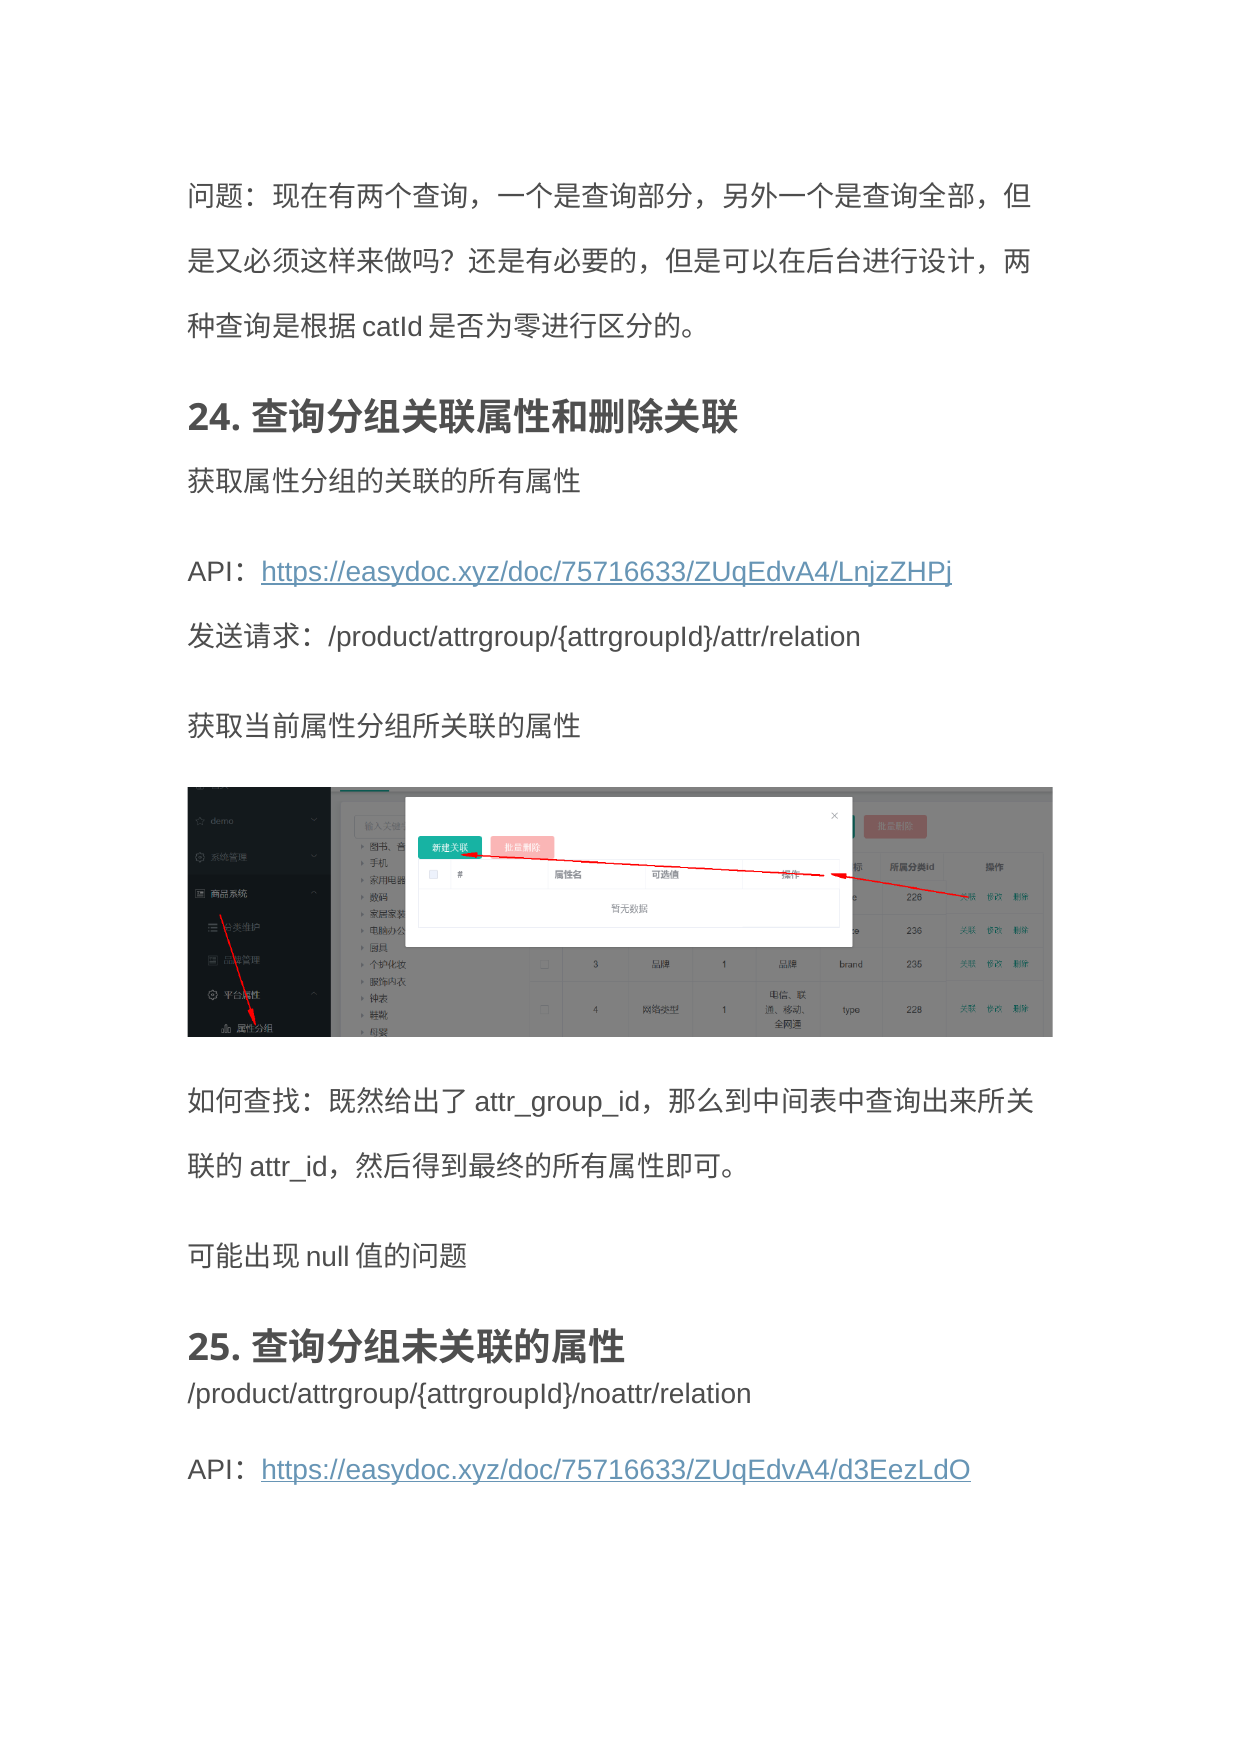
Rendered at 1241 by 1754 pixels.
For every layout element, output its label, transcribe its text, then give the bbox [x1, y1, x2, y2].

text 如何查找：既然给出了attr_group_id，那么到中间表中查询出来所关联的attr_id，然后得到最终的所有属性即可。 [187, 1067, 1053, 1197]
text 24. 查询分组关联属性和删除关联 [187, 382, 1053, 447]
text API：https://easydoc.xyz/doc/75716633/ZUqEdvA4/LnjzZHPj [187, 537, 1053, 602]
text 25. 查询分组未关联的属性 [187, 1312, 1053, 1377]
text 获取当前属性分组所关联的属性 [187, 692, 1053, 757]
text 发送请求：/product/attrgroup/{attrgroupId}/attr/relation [187, 602, 1053, 667]
text /product/attrgroup/{attrgroupId}/noattr/relation [187, 1377, 1053, 1409]
text 获取属性分组的关联的所有属性 [187, 447, 1053, 512]
text 可能出现null值的问题 [187, 1222, 1053, 1287]
text API：https://easydoc.xyz/doc/75716633/ZUqEdvA4/d3EezLdO [187, 1434, 1053, 1499]
picture [187, 787, 1053, 1037]
text 问题：现在有两个查询，一个是查询部分，另外一个是查询全部，但是又必须这样来做吗？还是有必要的，但是可以在后台进行设计，两种查询是根据catId是否为零进行区分的。 [187, 162, 1053, 357]
